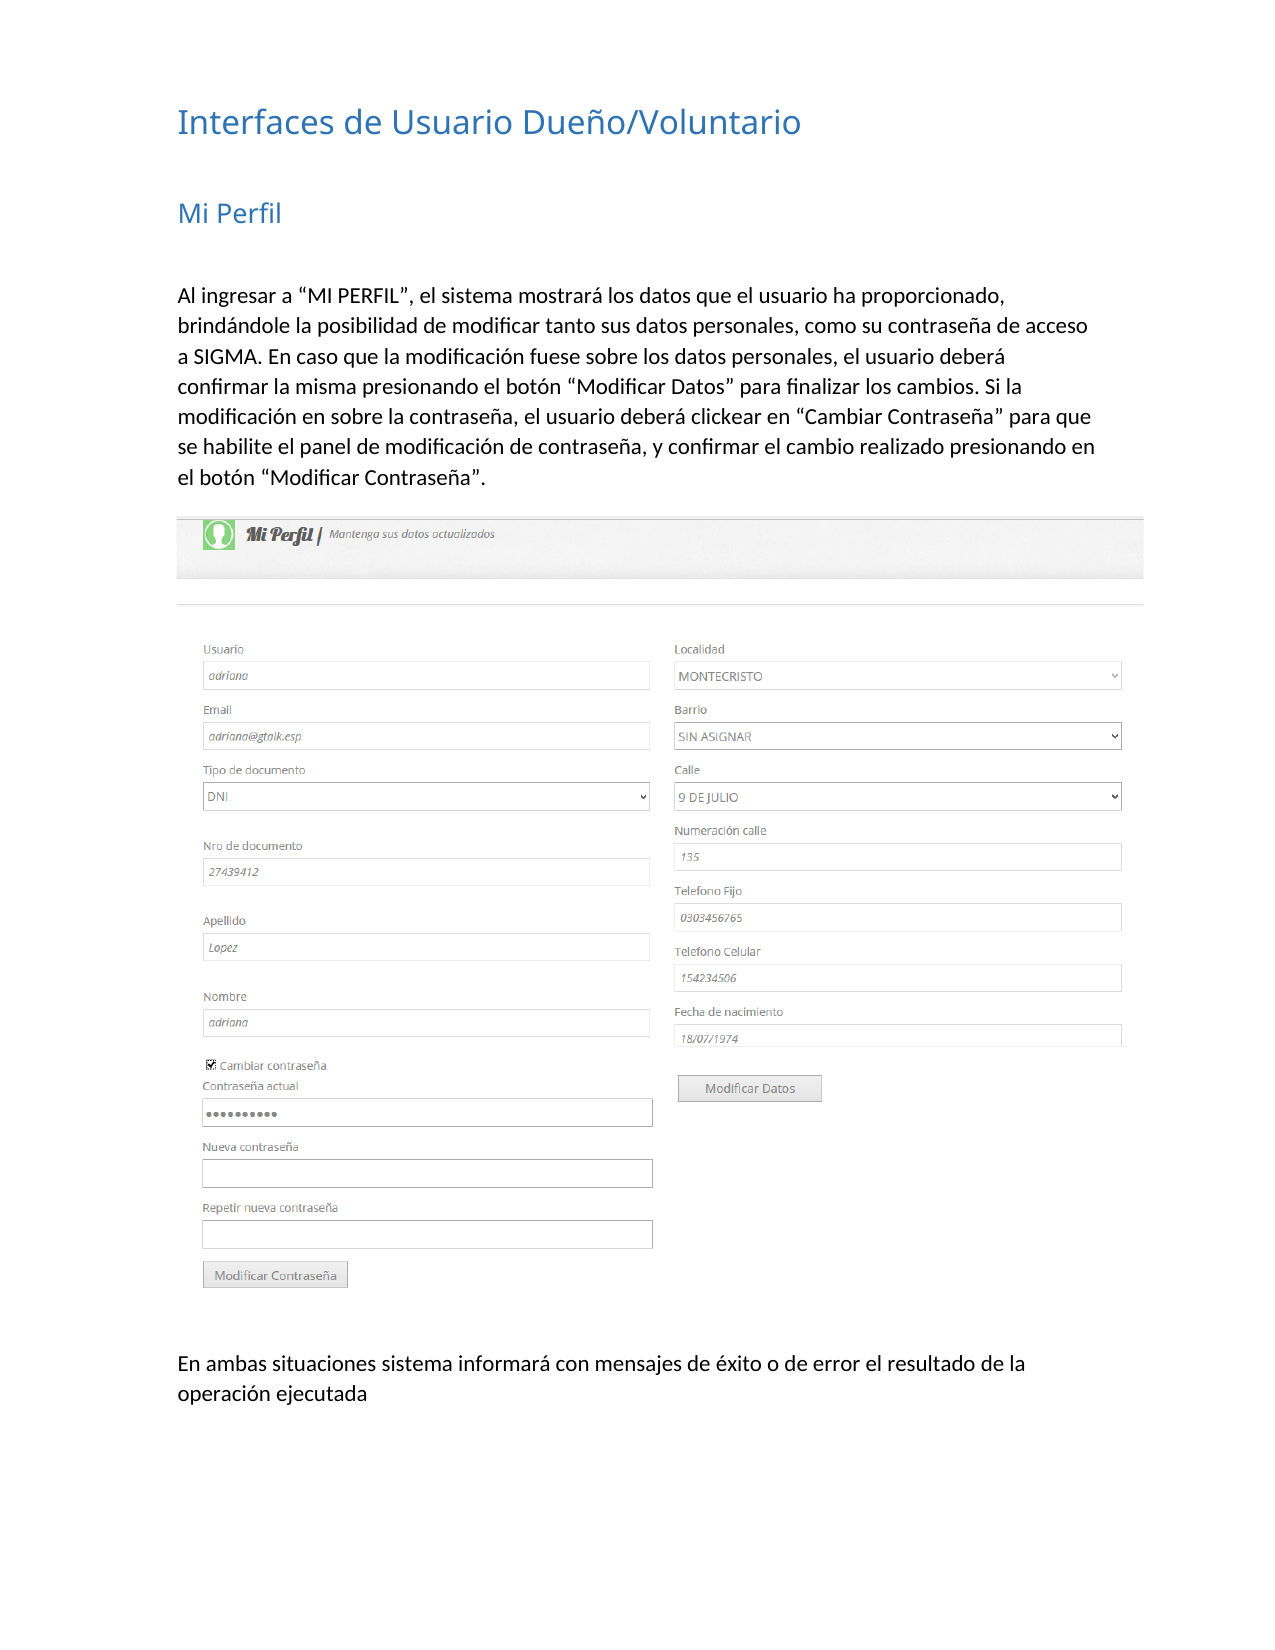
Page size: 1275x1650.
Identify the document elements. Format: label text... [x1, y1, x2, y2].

text En ambas situaciones sistema informará con mensajes de éxito o de error el resultado de la operación ejecutada [177, 1046, 1098, 1407]
subtitle Mi Perfil [177, 195, 1098, 232]
subtitle Interfaces de Usuario Dueño/Voluntario [177, 99, 1098, 144]
text Al ingresar a “MI PERFIL”, el sistema mostrará los datos que el usuario ha proporcionado, brindándole la posibilidad de modificar tanto sus datos personales, como su contraseña de acceso a SIGMA. En caso que la modificación fuese sobre los datos personales, el usuario deberá confirmar la misma presionando el botón “Modificar Datos” para finalizar los cambios. Si la modificación en sobre la contraseña, el usuario deberá clickear en “Cambiar Contraseña” para que se habilite el panel de modificación de contraseña, y confirmar el cambio realizado presionando en el botón “Modificar Contraseña”. [177, 281, 1098, 491]
picture [176, 516, 1155, 1300]
